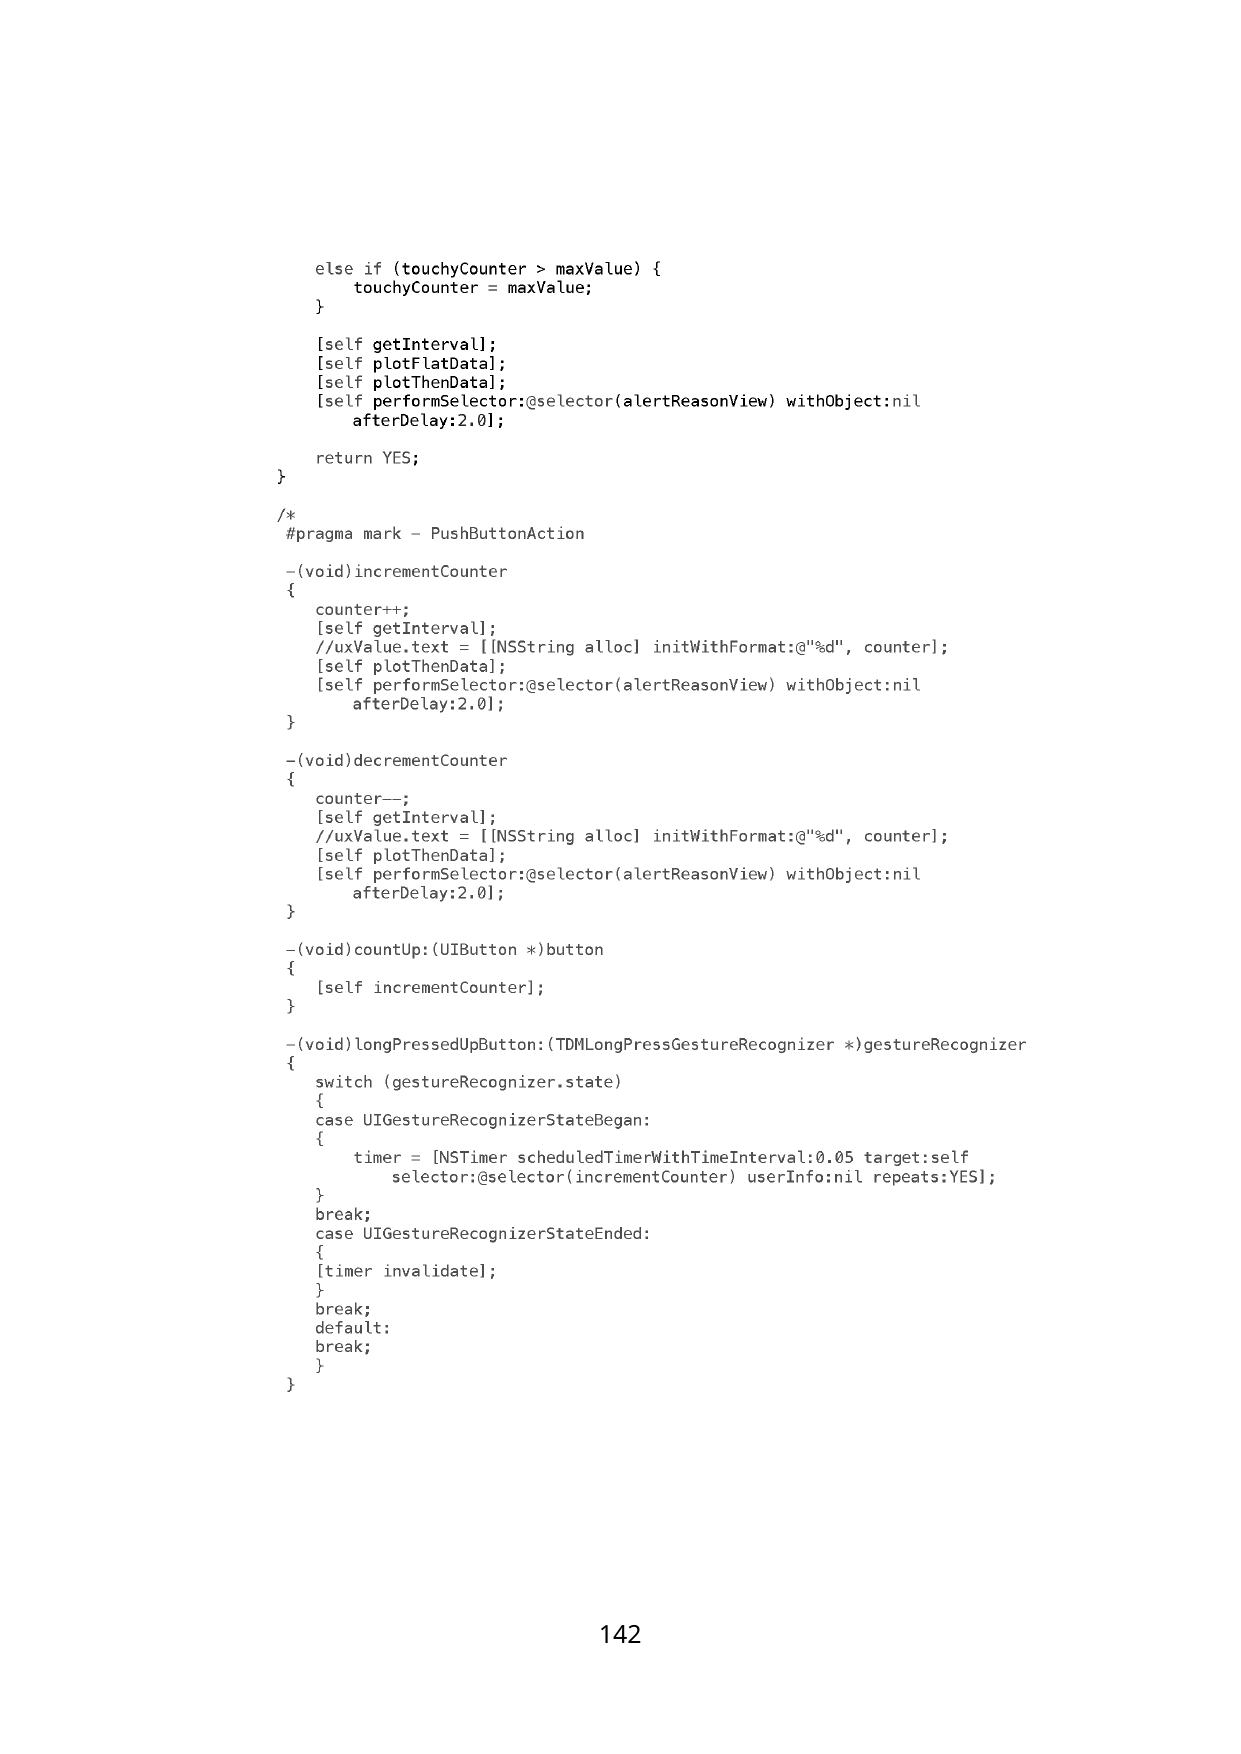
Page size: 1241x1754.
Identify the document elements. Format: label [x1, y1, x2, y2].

picture [214, 206, 1098, 1459]
